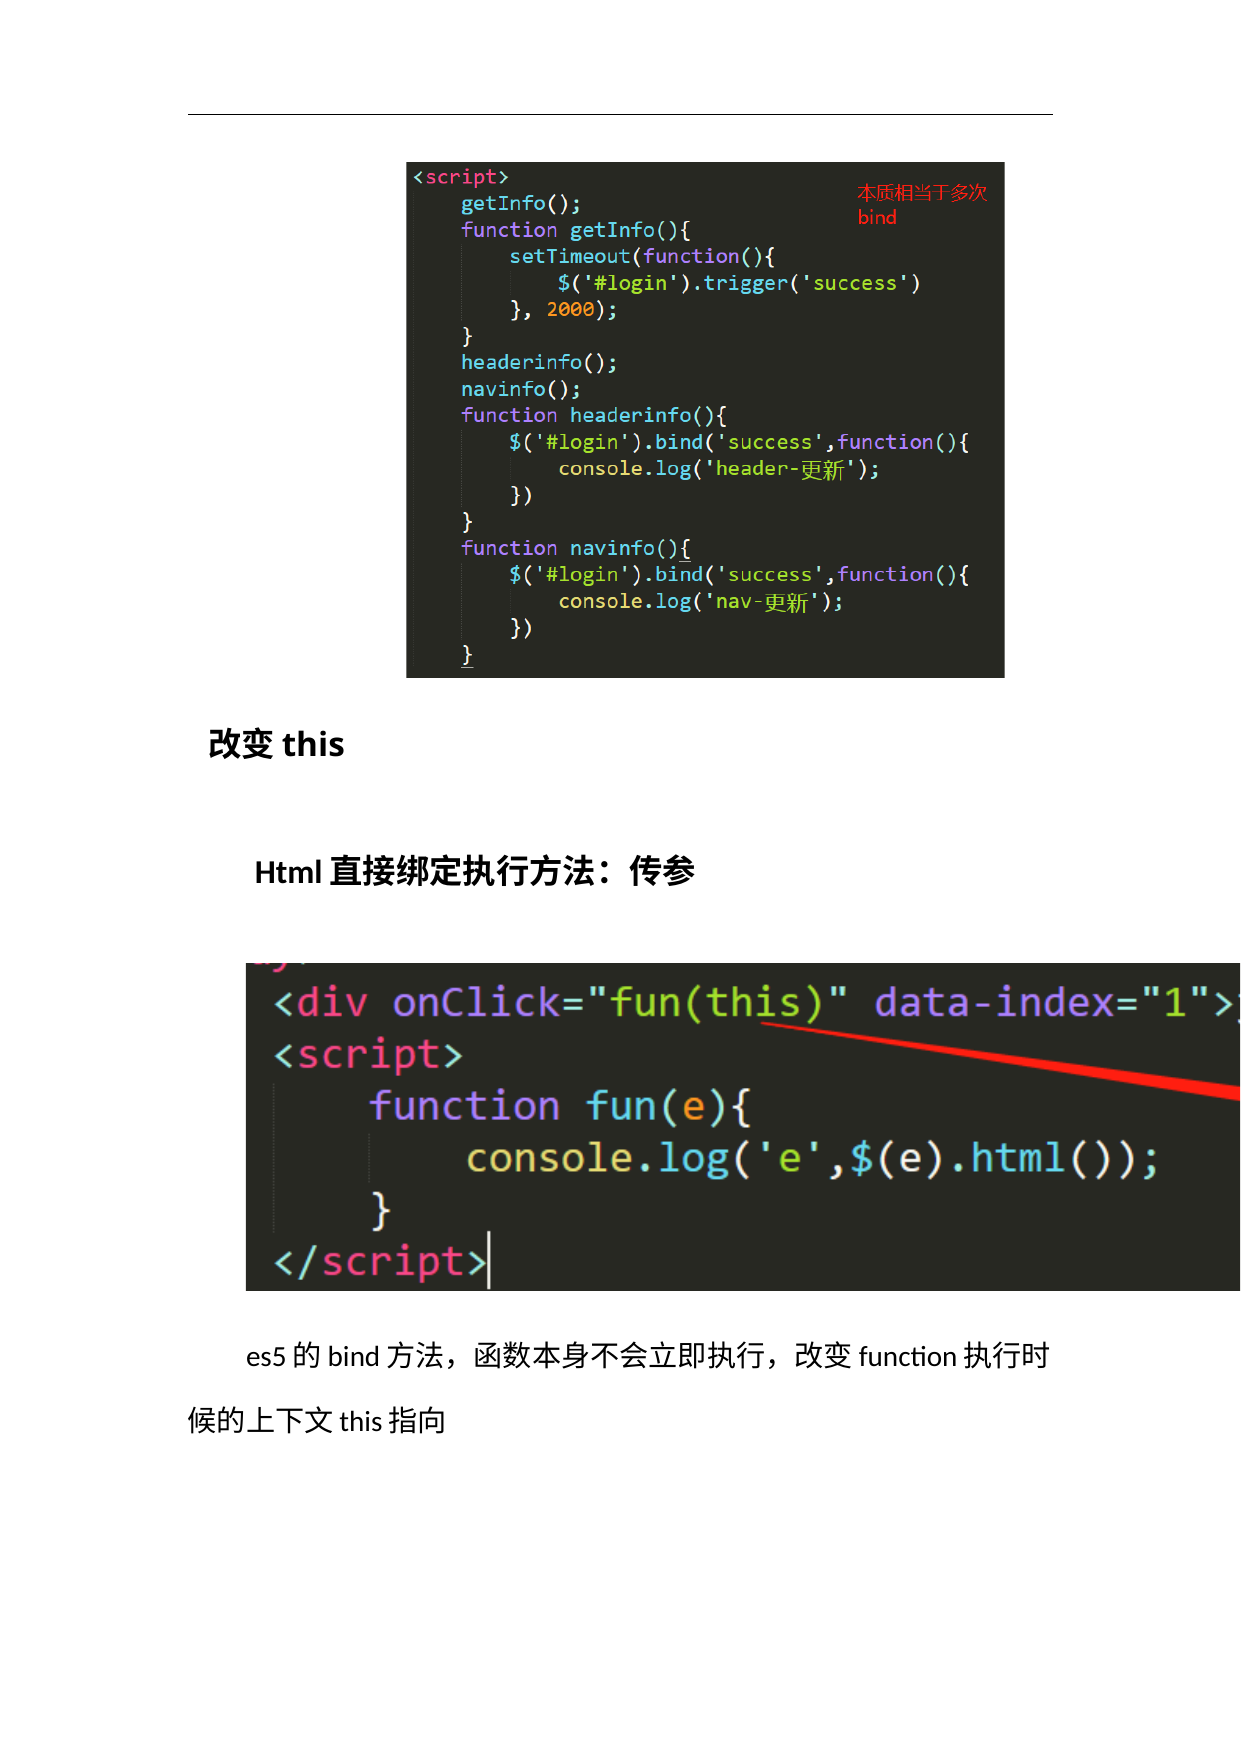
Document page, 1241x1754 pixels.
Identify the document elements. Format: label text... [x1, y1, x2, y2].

subtitle Html直接绑定执行方法：传参 [187, 836, 1053, 901]
picture [245, 963, 1241, 1291]
subtitle 改变this [187, 709, 1053, 774]
text es5的bind方法，函数本身不会立即执行，改变function执行时候的上下文this指向 [187, 1321, 1053, 1451]
picture [406, 162, 1005, 678]
